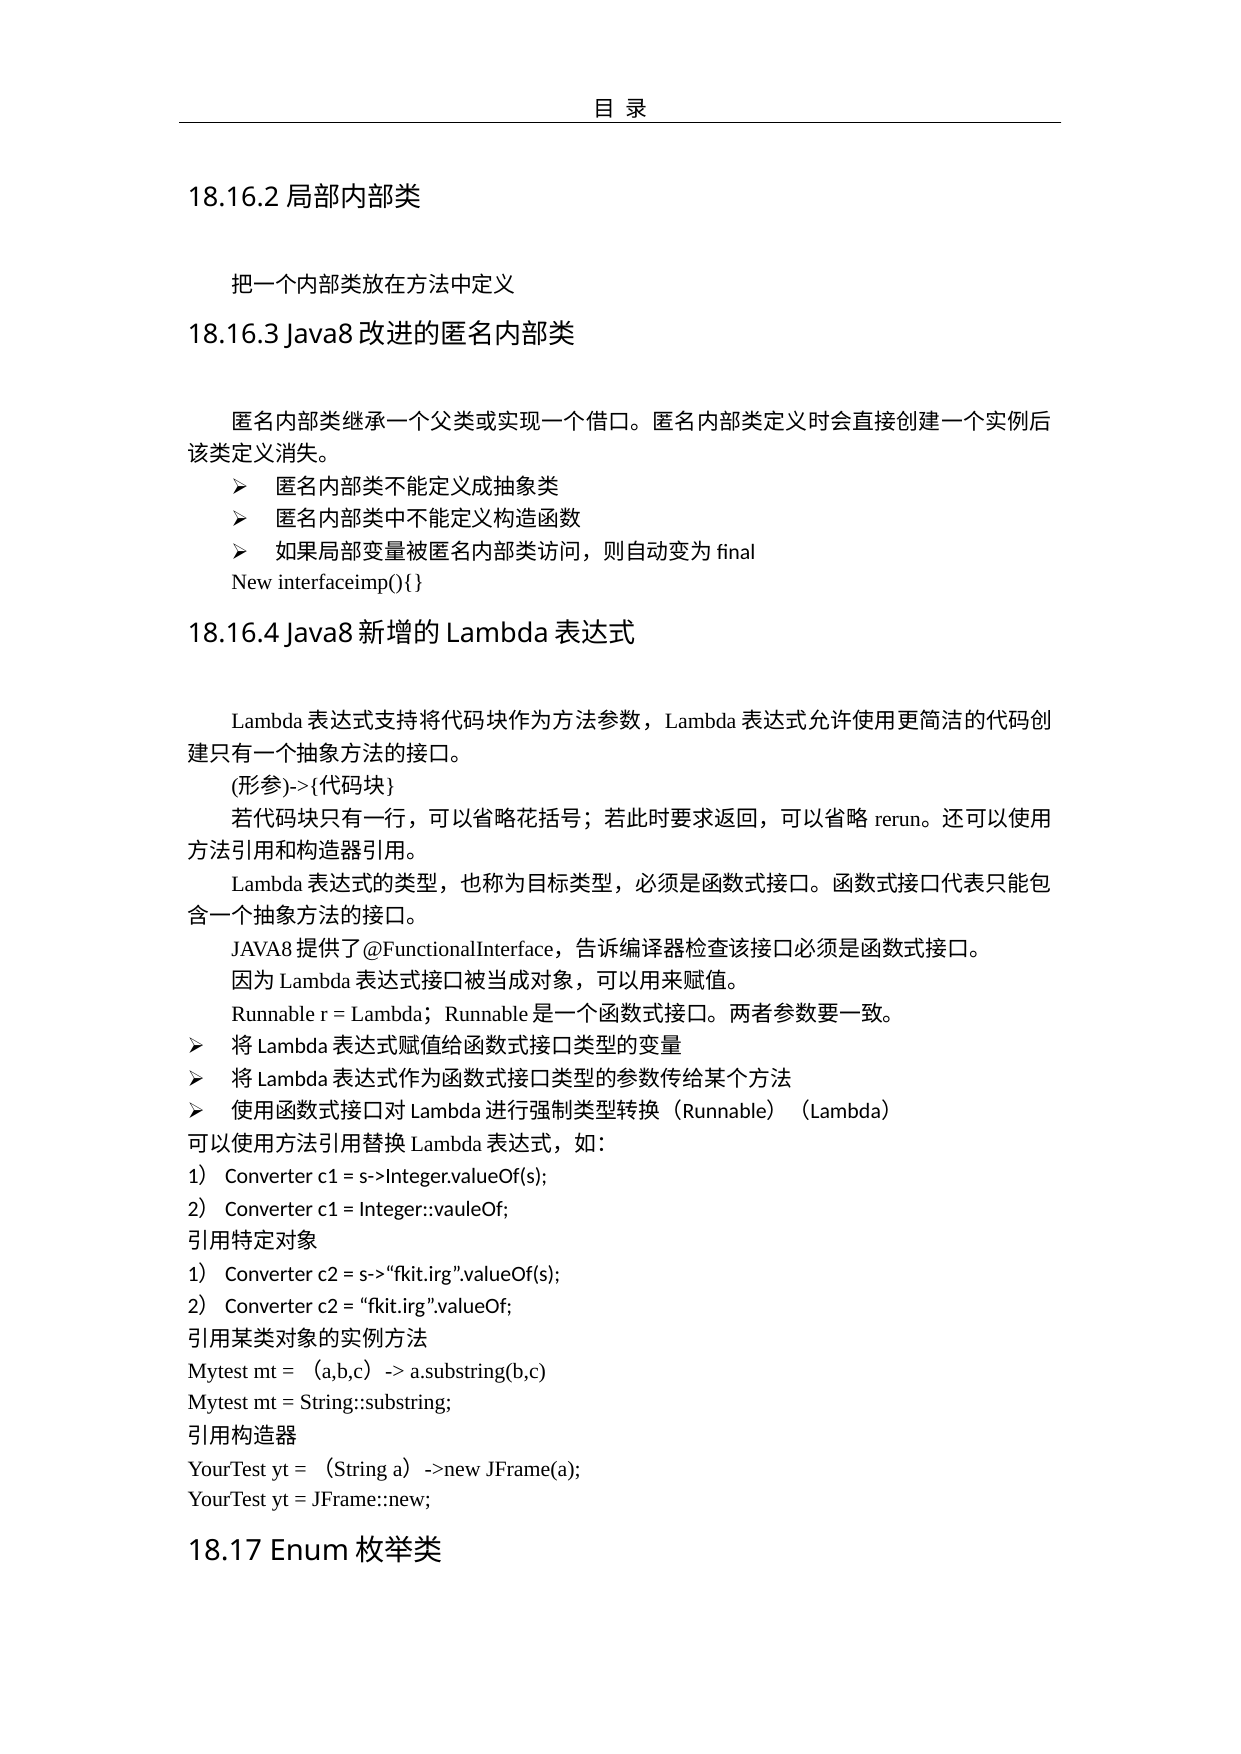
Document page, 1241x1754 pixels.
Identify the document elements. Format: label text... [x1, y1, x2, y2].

text Mytest mt = String::substring; [187, 1385, 1053, 1418]
text 引用某类对象的实例方法 [187, 1320, 1053, 1353]
text Lambda表达式支持将代码块作为方法参数，Lambda表达式允许使用更简洁的代码创建只有一个抽象方法的接口。 [187, 703, 1053, 768]
text 可以使用方法引用替换Lambda表达式，如： [187, 1125, 1053, 1158]
text YourTest yt = （String a）->new JFrame(a); [187, 1450, 1053, 1483]
list Converter c1 = Integer::vauleOf; [187, 1190, 1053, 1223]
text Runnable r = Lambda；Runnable是一个函数式接口。两者参数要一致。 [187, 995, 1053, 1028]
text 引用特定对象 [187, 1223, 1053, 1255]
subtitle Java8新增的Lambda表达式 [187, 598, 1053, 663]
text YourTest yt = JFrame::new; [187, 1483, 1053, 1515]
text 因为Lambda表达式接口被当成对象，可以用来赋值。 [187, 963, 1053, 995]
text JAVA8提供了@FunctionalInterface，告诉编译器检查该接口必须是函数式接口。 [187, 930, 1053, 963]
list 将Lambda表达式作为函数式接口类型的参数传给某个方法 [187, 1060, 1053, 1093]
text 若代码块只有一行，可以省略花括号；若此时要求返回，可以省略rerun。还可以使用方法引用和构造器引用。 [187, 800, 1053, 865]
list Converter c2 = “fkit.irg”.valueOf; [187, 1288, 1053, 1320]
subtitle 局部内部类 [187, 162, 1053, 227]
list Converter c1 = s->Integer.valueOf(s); [187, 1158, 1053, 1190]
text Lambda表达式的类型，也称为目标类型，必须是函数式接口。函数式接口代表只能包含一个抽象方法的接口。 [187, 865, 1053, 930]
text (形参)->{代码块} [187, 768, 1053, 800]
text New interfaceimp(){} [231, 566, 1053, 598]
subtitle Java8改进的匿名内部类 [187, 299, 1053, 364]
text 引用构造器 [187, 1418, 1053, 1450]
list 使用函数式接口对Lambda进行强制类型转换（Runnable）（Lambda） [187, 1093, 1053, 1125]
list 匿名内部类不能定义成抽象类 [231, 468, 1053, 501]
text 匿名内部类继承一个父类或实现一个借口。匿名内部类定义时会直接创建一个实例后该类定义消失。 [187, 403, 1053, 468]
subtitle Enum枚举类 [187, 1515, 1053, 1580]
list 匿名内部类中不能定义构造函数 [231, 501, 1053, 533]
list 将Lambda表达式赋值给函数式接口类型的变量 [187, 1028, 1053, 1060]
text 把一个内部类放在方法中定义 [187, 266, 1053, 299]
text Mytest mt = （a,b,c）-> a.substring(b,c) [187, 1353, 1053, 1385]
list 如果局部变量被匿名内部类访问，则自动变为final [231, 533, 1053, 566]
list Converter c2 = s->“fkit.irg”.valueOf(s); [187, 1255, 1053, 1288]
